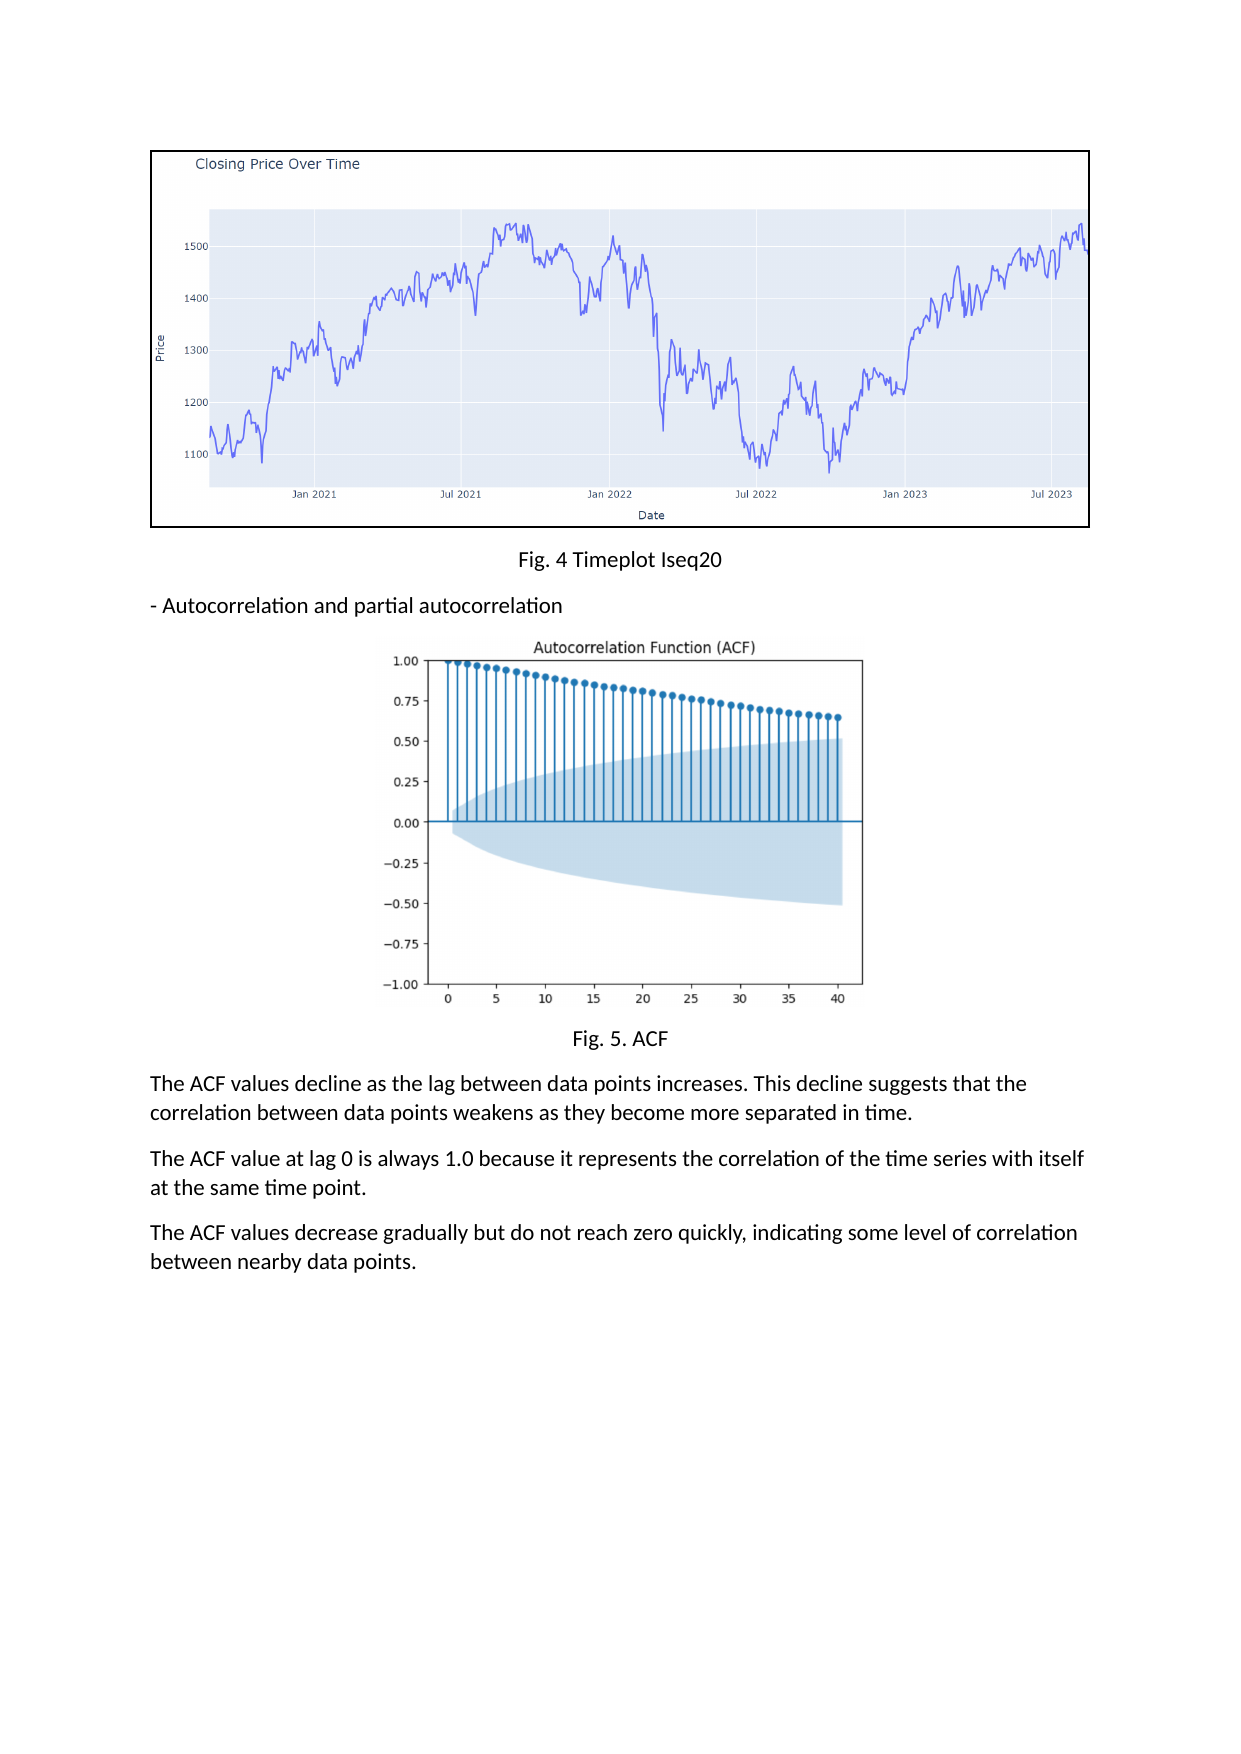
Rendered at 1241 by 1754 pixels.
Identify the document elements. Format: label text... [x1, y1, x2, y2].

text Fig. 4 Timeplot Iseq20 [150, 546, 1090, 574]
picture [375, 636, 866, 1007]
picture [152, 152, 1088, 526]
text The ACF values decrease gradually but do not reach zero quickly, indicating some level of correlation between nearby data points. [150, 1218, 1090, 1275]
text The ACF values decline as the lag between data points increases. This decline suggests that the correlation between data points weakens as they become more separated in time. [150, 1069, 1090, 1126]
text Fig. 5. ACF [150, 1024, 1090, 1052]
text - Autocorrelation and partial autocorrelation [150, 591, 1090, 619]
text The ACF value at lag 0 is always 1.0 because it represents the correlation of the time series with itself at the same time point. [150, 1144, 1090, 1201]
